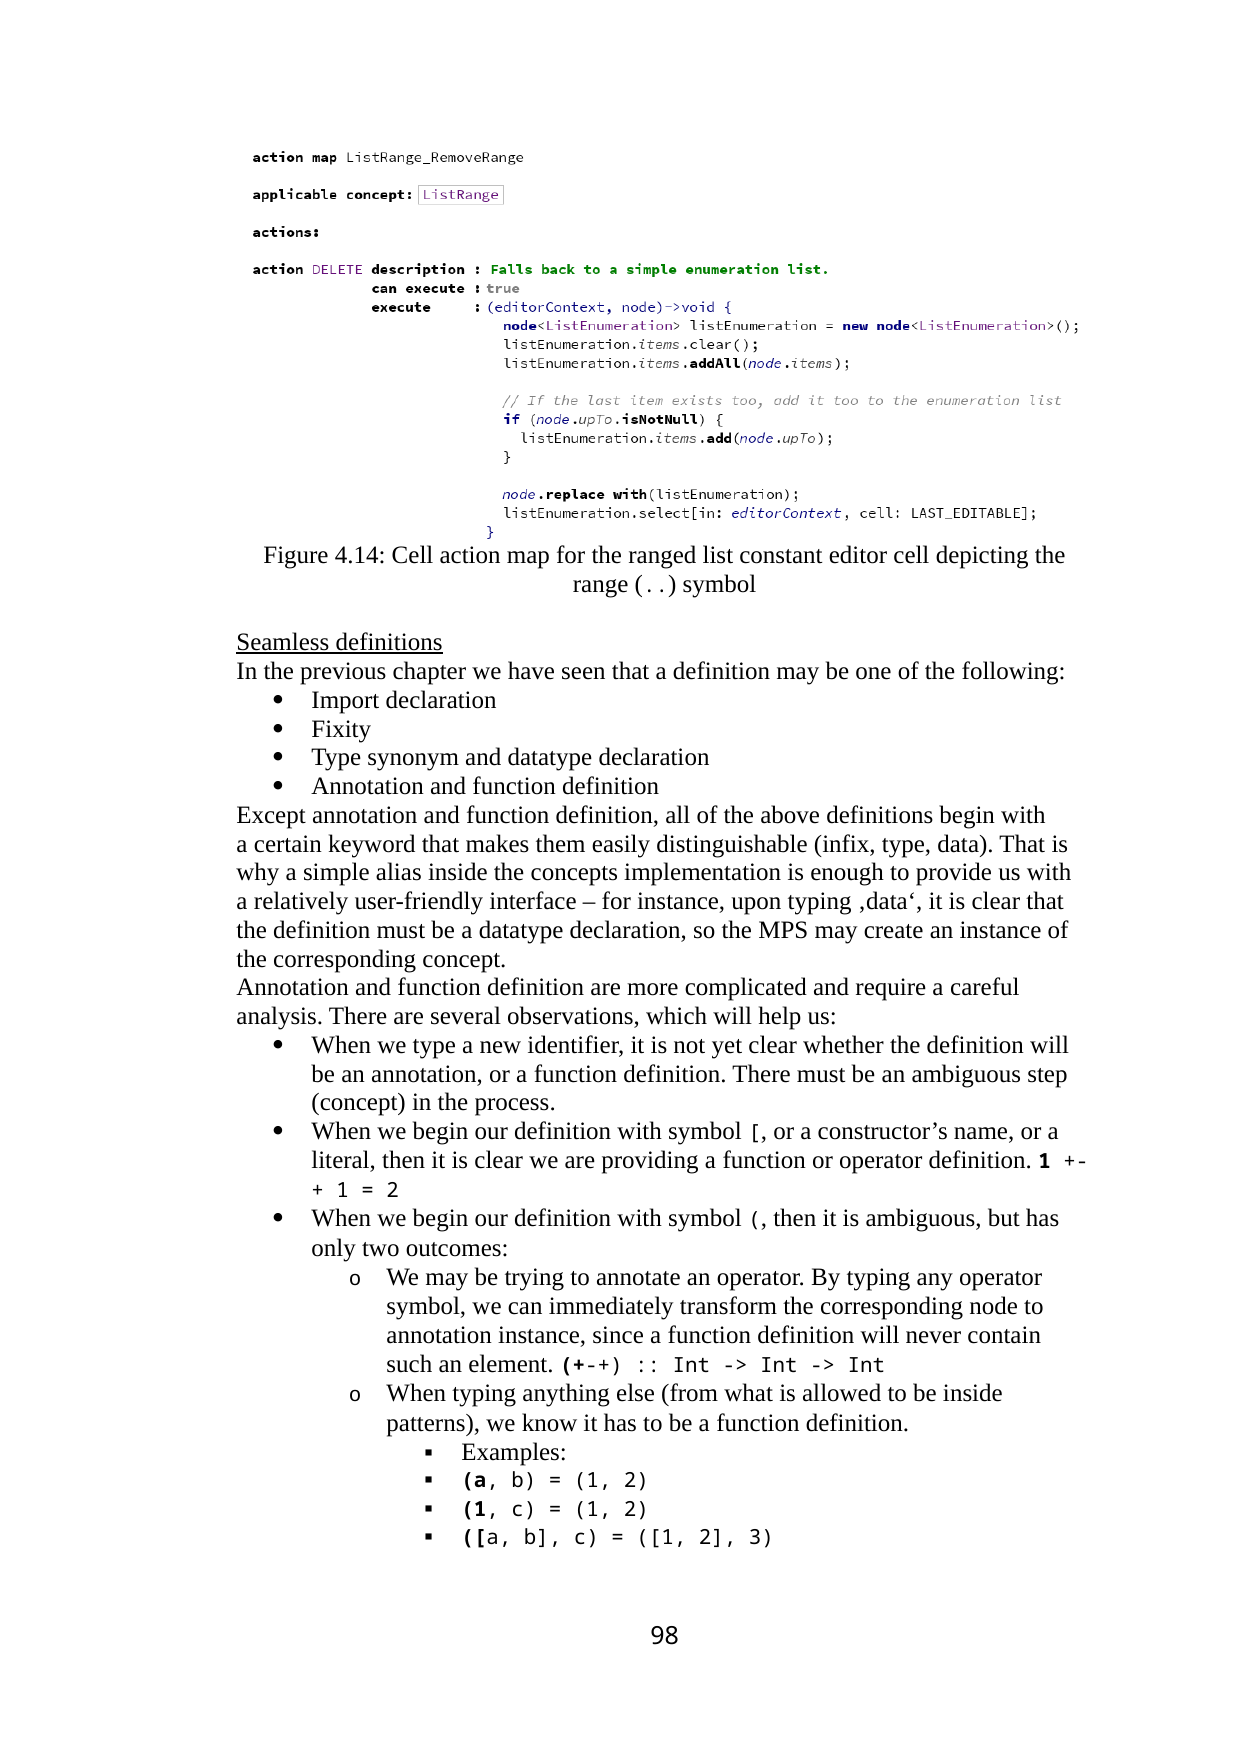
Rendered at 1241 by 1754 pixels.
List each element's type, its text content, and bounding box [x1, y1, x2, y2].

list ([a, b], c) = ([1, 2], 3) [424, 1522, 1092, 1551]
list When we begin our definition with symbol (, then it is ambiguous, but has only two outcomes: [274, 1203, 1092, 1262]
text Except annotation and function definition, all of the above definitions begin with a certain keyword that makes them easily distinguishable (infix, type, data). That is why a simple alias inside the concepts implementation is enough to provide us with a relatively user-friendly interface – for instance, upon typing ‚data‘, it is clear that the definition must be a datatype declaration, so the MPS may create an instance of the corresponding concept. [236, 800, 1092, 972]
list We may be trying to annotate an operator. By typing any operator symbol, we can immediately transform the corresponding node to annotation instance, since a function definition will never contain such an element. (+-+) :: Int -> Int -> Int [349, 1262, 1092, 1378]
list (1, c) = (1, 2) [424, 1494, 1092, 1522]
list Type synonym and datatype declaration [274, 742, 1092, 771]
list Import declaration [274, 685, 1092, 714]
list When we type a new identifier, it is not yet clear whether the definition will be an annotation, or a function definition. There must be an ambiguous step (concept) in the process. [274, 1030, 1092, 1116]
list (a, b) = (1, 2) [424, 1465, 1092, 1494]
list When typing anything else (from what is allowed to be inside patterns), we know it has to be a function definition. [349, 1378, 1092, 1437]
list Annotation and function definition [274, 771, 1092, 800]
text Seamless definitions [236, 627, 1092, 656]
text Annotation and function definition are more complicated and require a careful analysis. There are several observations, which will help us: [236, 972, 1092, 1030]
text Figure 4.14: Cell action map for the ranged list constant editor cell depicting the range (..) symbol [236, 540, 1092, 599]
list Fixity [274, 714, 1092, 742]
picture [246, 147, 1083, 541]
text In the previous chapter we have seen that a definition may be one of the following: [236, 656, 1092, 685]
list When we begin our definition with symbol [, or a constructor’s name, or a literal, then it is clear we are providing a function or operator definition. 1 +-+ 1 = 2 [274, 1116, 1092, 1203]
list Examples: [424, 1437, 1092, 1465]
